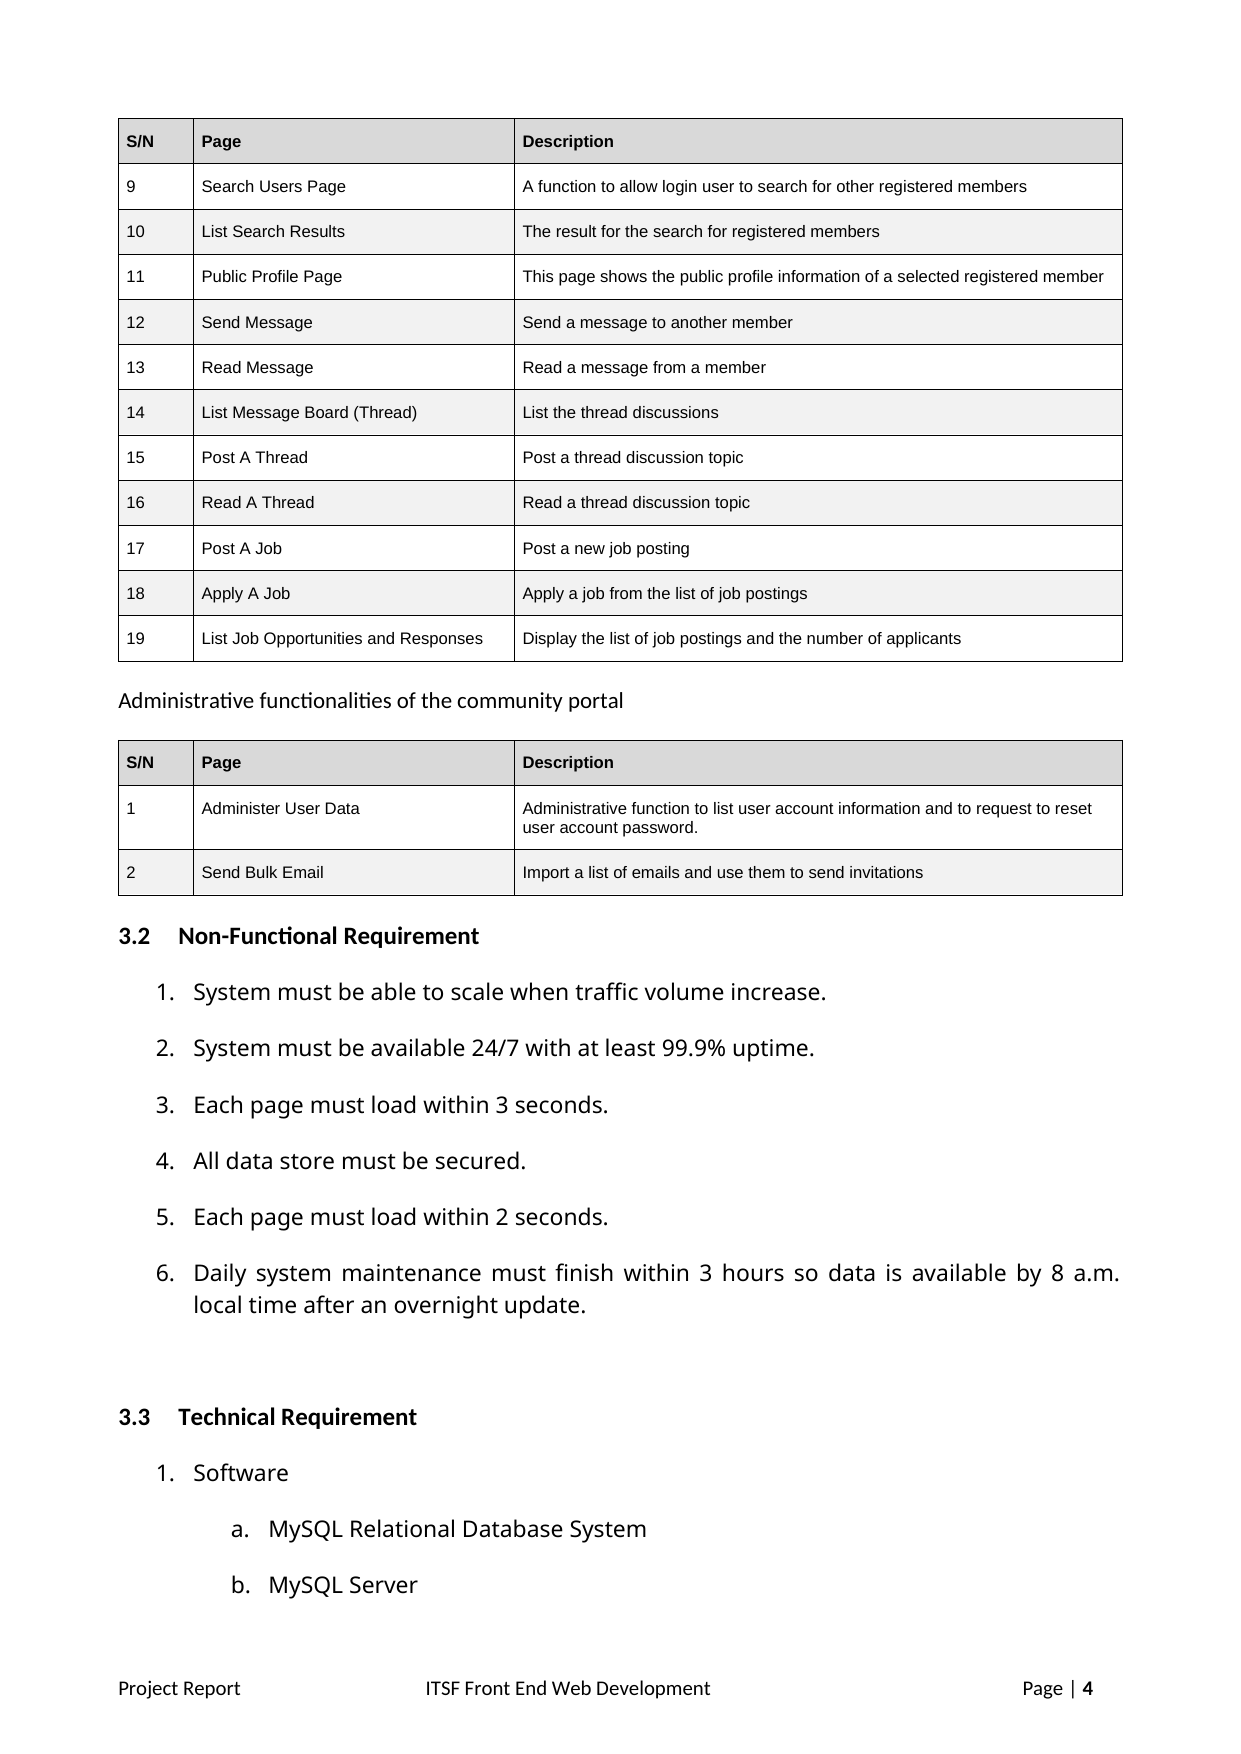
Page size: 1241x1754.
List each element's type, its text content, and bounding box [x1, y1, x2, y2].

table_cell The result for the search for registered members [515, 210, 1122, 254]
list Each page must load within 3 seconds. [156, 1088, 1122, 1120]
table_cell 15 [119, 436, 193, 480]
table_header Description [515, 119, 1122, 163]
subtitle Technical Requirement [118, 1401, 1122, 1432]
table_cell 11 [119, 255, 193, 299]
table_cell Read Message [194, 345, 514, 389]
list MySQL Relational Database System [231, 1513, 1122, 1544]
table_cell Post a thread discussion topic [515, 436, 1122, 480]
table_cell Display the list of job postings and the number of applicants [515, 616, 1122, 661]
list Software [156, 1457, 1122, 1488]
table_cell List Message Board (Thread) [194, 390, 514, 434]
table_cell Send Message [194, 300, 514, 344]
list System must be available 24/7 with at least 99.9% uptime. [156, 1032, 1122, 1063]
table_header S/N [119, 741, 193, 785]
table_cell 1 [119, 786, 193, 849]
table_cell A function to allow login user to search for other registered members [515, 164, 1122, 208]
table_cell 2 [119, 850, 193, 894]
table_cell Administrative function to list user account information and to request to reset user account password. [515, 786, 1122, 849]
table_cell Post a new job posting [515, 526, 1122, 570]
table_header Page [194, 741, 514, 785]
list MySQL Server [231, 1569, 1122, 1600]
table_cell List Job Opportunities and Responses [194, 616, 514, 661]
table_cell Apply A Job [194, 571, 514, 615]
list All data store must be secured. [156, 1145, 1122, 1176]
table_cell List Search Results [194, 210, 514, 254]
table_cell Send Bulk Email [194, 850, 514, 894]
table_cell This page shows the public profile information of a selected registered member [515, 255, 1122, 299]
text Administrative functionalities of the community portal [118, 687, 1122, 715]
table_cell Apply a job from the list of job postings [515, 571, 1122, 615]
table_cell Read a thread discussion topic [515, 481, 1122, 525]
table_cell Read A Thread [194, 481, 514, 525]
table_cell 17 [119, 526, 193, 570]
list Each page must load within 2 seconds. [156, 1201, 1122, 1232]
table_cell 13 [119, 345, 193, 389]
table_cell 16 [119, 481, 193, 525]
table_header Description [515, 741, 1122, 785]
table_cell 14 [119, 390, 193, 434]
table_cell Search Users Page [194, 164, 514, 208]
table_cell Public Profile Page [194, 255, 514, 299]
list Daily system maintenance must finish within 3 hours so data is available by 8 a.m. local time after an overnight update. [156, 1257, 1122, 1320]
table_cell List the thread discussions [515, 390, 1122, 434]
table_cell Post A Job [194, 526, 514, 570]
table_cell 19 [119, 616, 193, 661]
table_header Page [194, 119, 514, 163]
table_cell 12 [119, 300, 193, 344]
subtitle Non-Functional Requirement [118, 921, 1122, 951]
table_cell Import a list of emails and use them to send invitations [515, 850, 1122, 894]
table_cell 10 [119, 210, 193, 254]
table_cell 18 [119, 571, 193, 615]
table_cell 9 [119, 164, 193, 208]
list System must be able to scale when traffic volume increase. [156, 976, 1122, 1007]
table_cell Post A Thread [194, 436, 514, 480]
table_cell Administer User Data [194, 786, 514, 849]
table_cell Send a message to another member [515, 300, 1122, 344]
table_cell Read a message from a member [515, 345, 1122, 389]
table_header S/N [119, 119, 193, 163]
